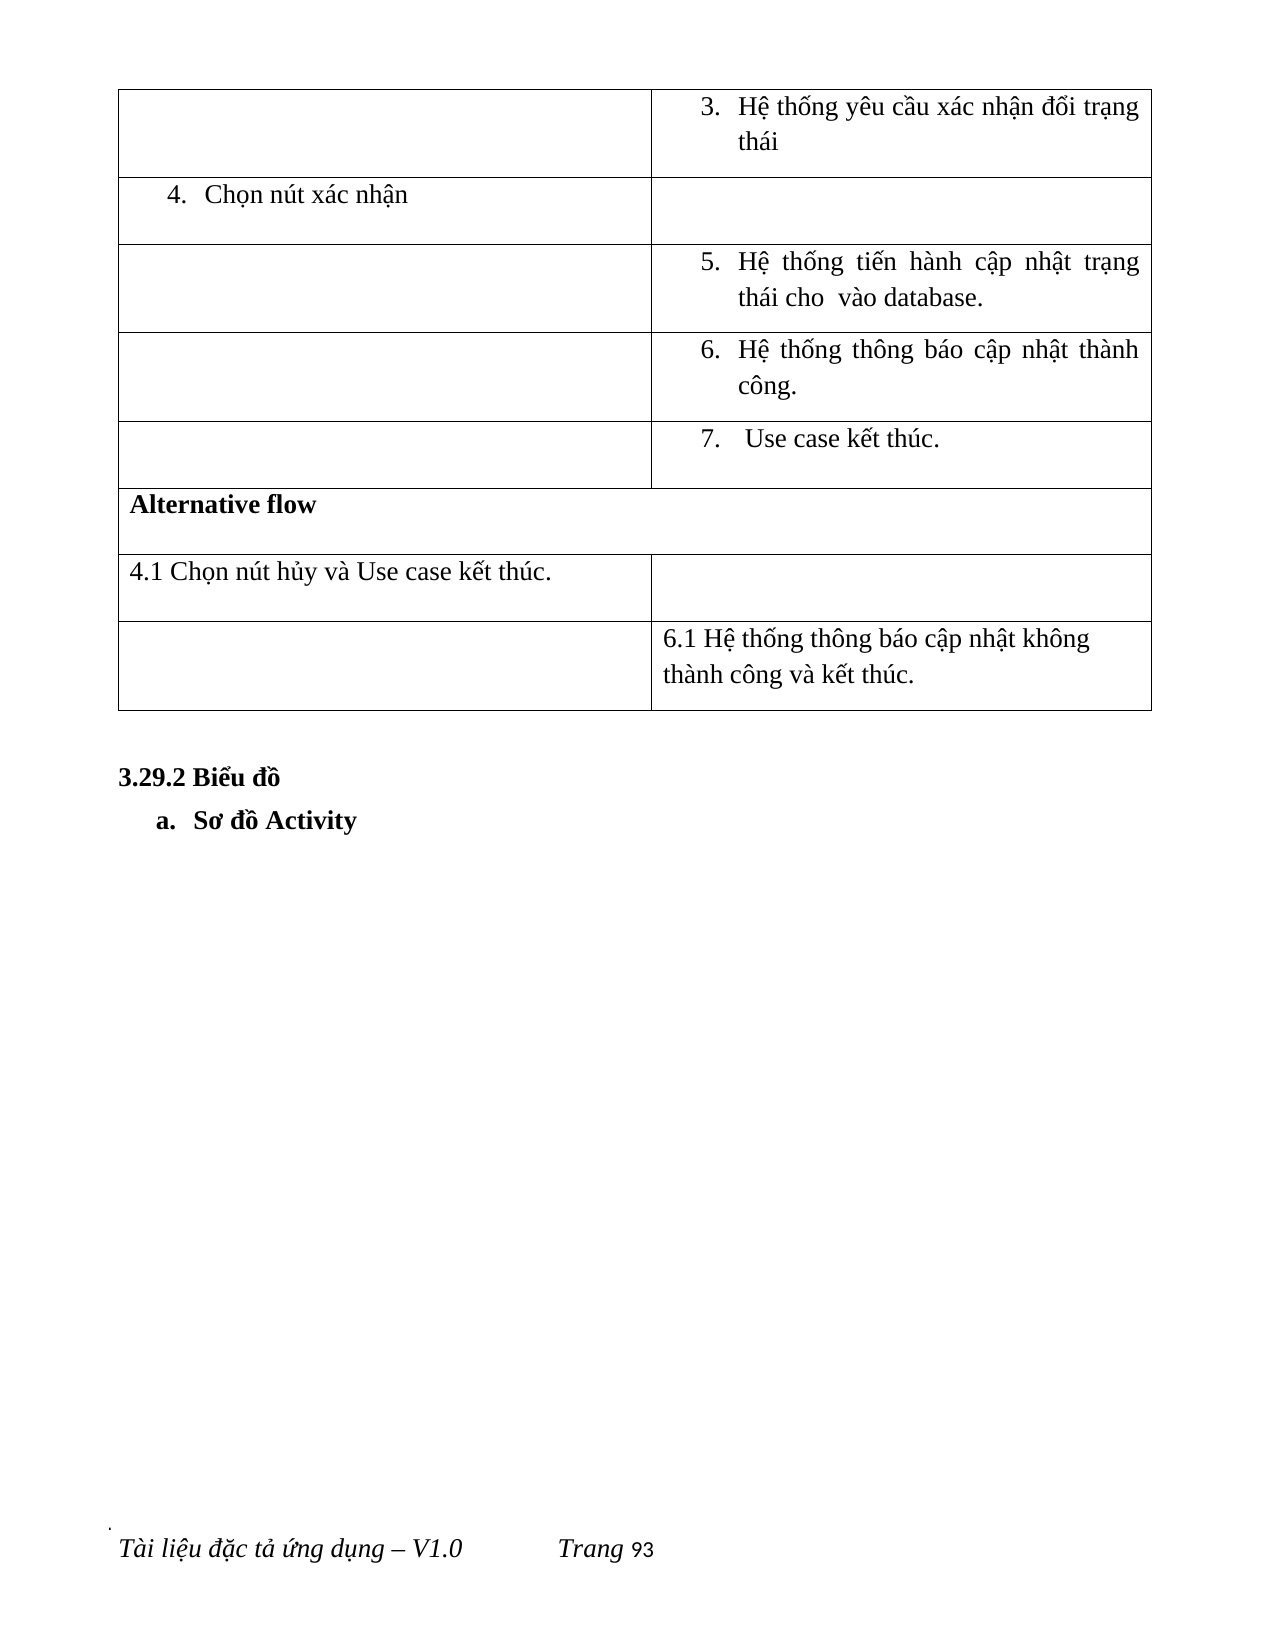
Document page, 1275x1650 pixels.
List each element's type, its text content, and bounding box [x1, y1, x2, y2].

table_cell [652, 178, 1151, 244]
table_cell Hệ thống yêu cầu xác nhận đổi trạng thái [652, 90, 1151, 177]
table_cell Alternative flow [119, 489, 1151, 554]
table_cell [119, 333, 651, 421]
table_cell Chọn nút xác nhận [119, 178, 651, 244]
table_cell [119, 622, 651, 709]
table_cell [119, 245, 651, 332]
table_cell Hệ thống thông báo cập nhật thành công. [652, 333, 1151, 421]
table_cell [119, 422, 651, 487]
text 3.29.2 Biểu đồ [118, 761, 1186, 792]
list Sơ đồ Activity [156, 804, 1186, 836]
table_cell [652, 555, 1151, 621]
table_cell 6.1 Hệ thống thông báo cập nhật không thành công và kết thúc. [652, 622, 1151, 709]
table_cell Use case kết thúc. [652, 422, 1151, 487]
table_cell Hệ thống tiến hành cập nhật trạng thái cho vào database. [652, 245, 1151, 332]
table_cell [119, 90, 651, 177]
table_cell 4.1 Chọn nút hủy và Use case kết thúc. [119, 555, 651, 621]
